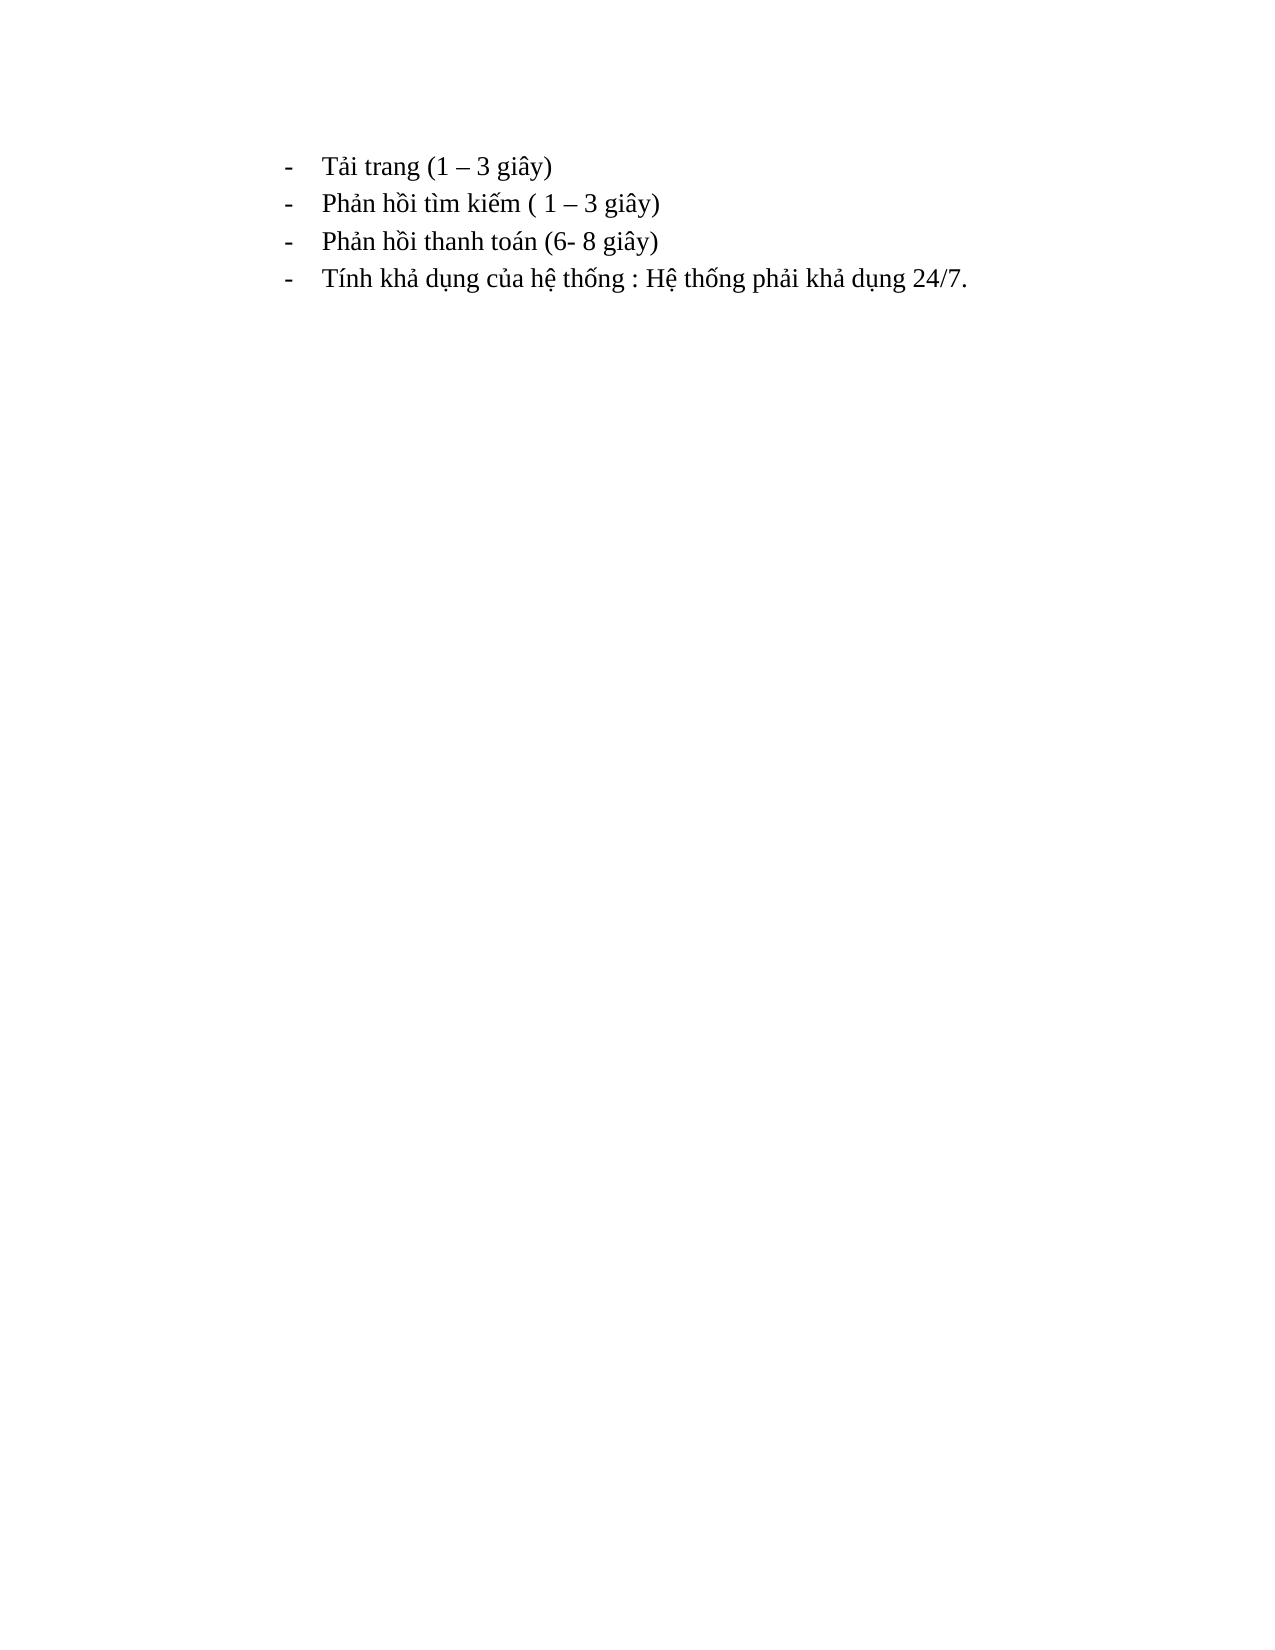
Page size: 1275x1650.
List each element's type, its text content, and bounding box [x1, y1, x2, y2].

list Phản hồi tìm kiếm ( 1 – 3 giây) [284, 187, 1125, 218]
list Phản hồi thanh toán (6- 8 giây) [284, 224, 1125, 256]
list Tính khả dụng của hệ thống : Hệ thống phải khả dụng 24/7. [284, 262, 1125, 293]
list Tải trang (1 – 3 giây) [284, 150, 1125, 181]
